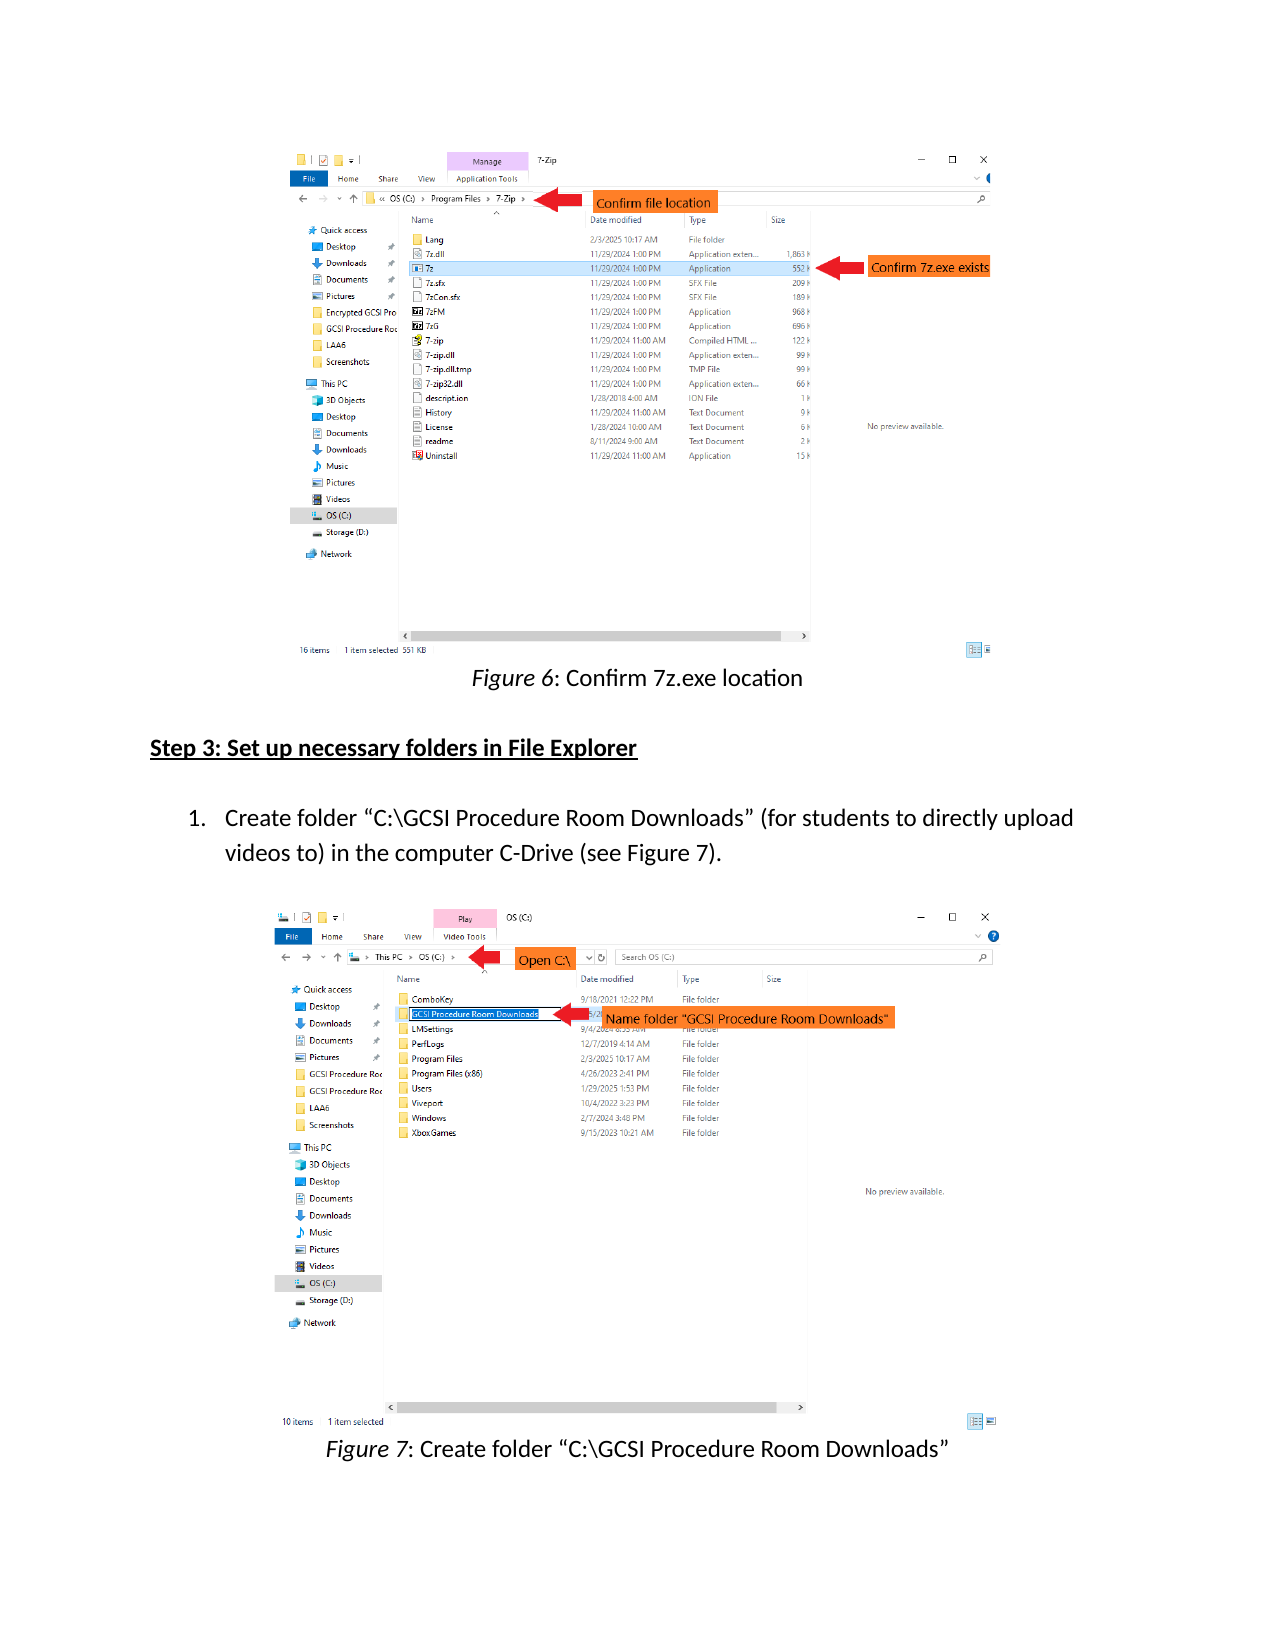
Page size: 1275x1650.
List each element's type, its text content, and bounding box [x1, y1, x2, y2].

text Figure 6: Confirm 7z.exe location [150, 662, 1125, 692]
picture [285, 150, 990, 658]
text Figure 7: Create folder “C:\GCSI Procedure Room Downloads” [150, 1434, 1125, 1464]
picture [274, 907, 1001, 1430]
list Create folder “C:\GCSI Procedure Room Downloads” (for students to directly upload videos to) in the computer C-Drive (see Figure 7). [187, 802, 1125, 867]
text Step 3: Set up necessary folders in File Explorer [150, 732, 1125, 762]
